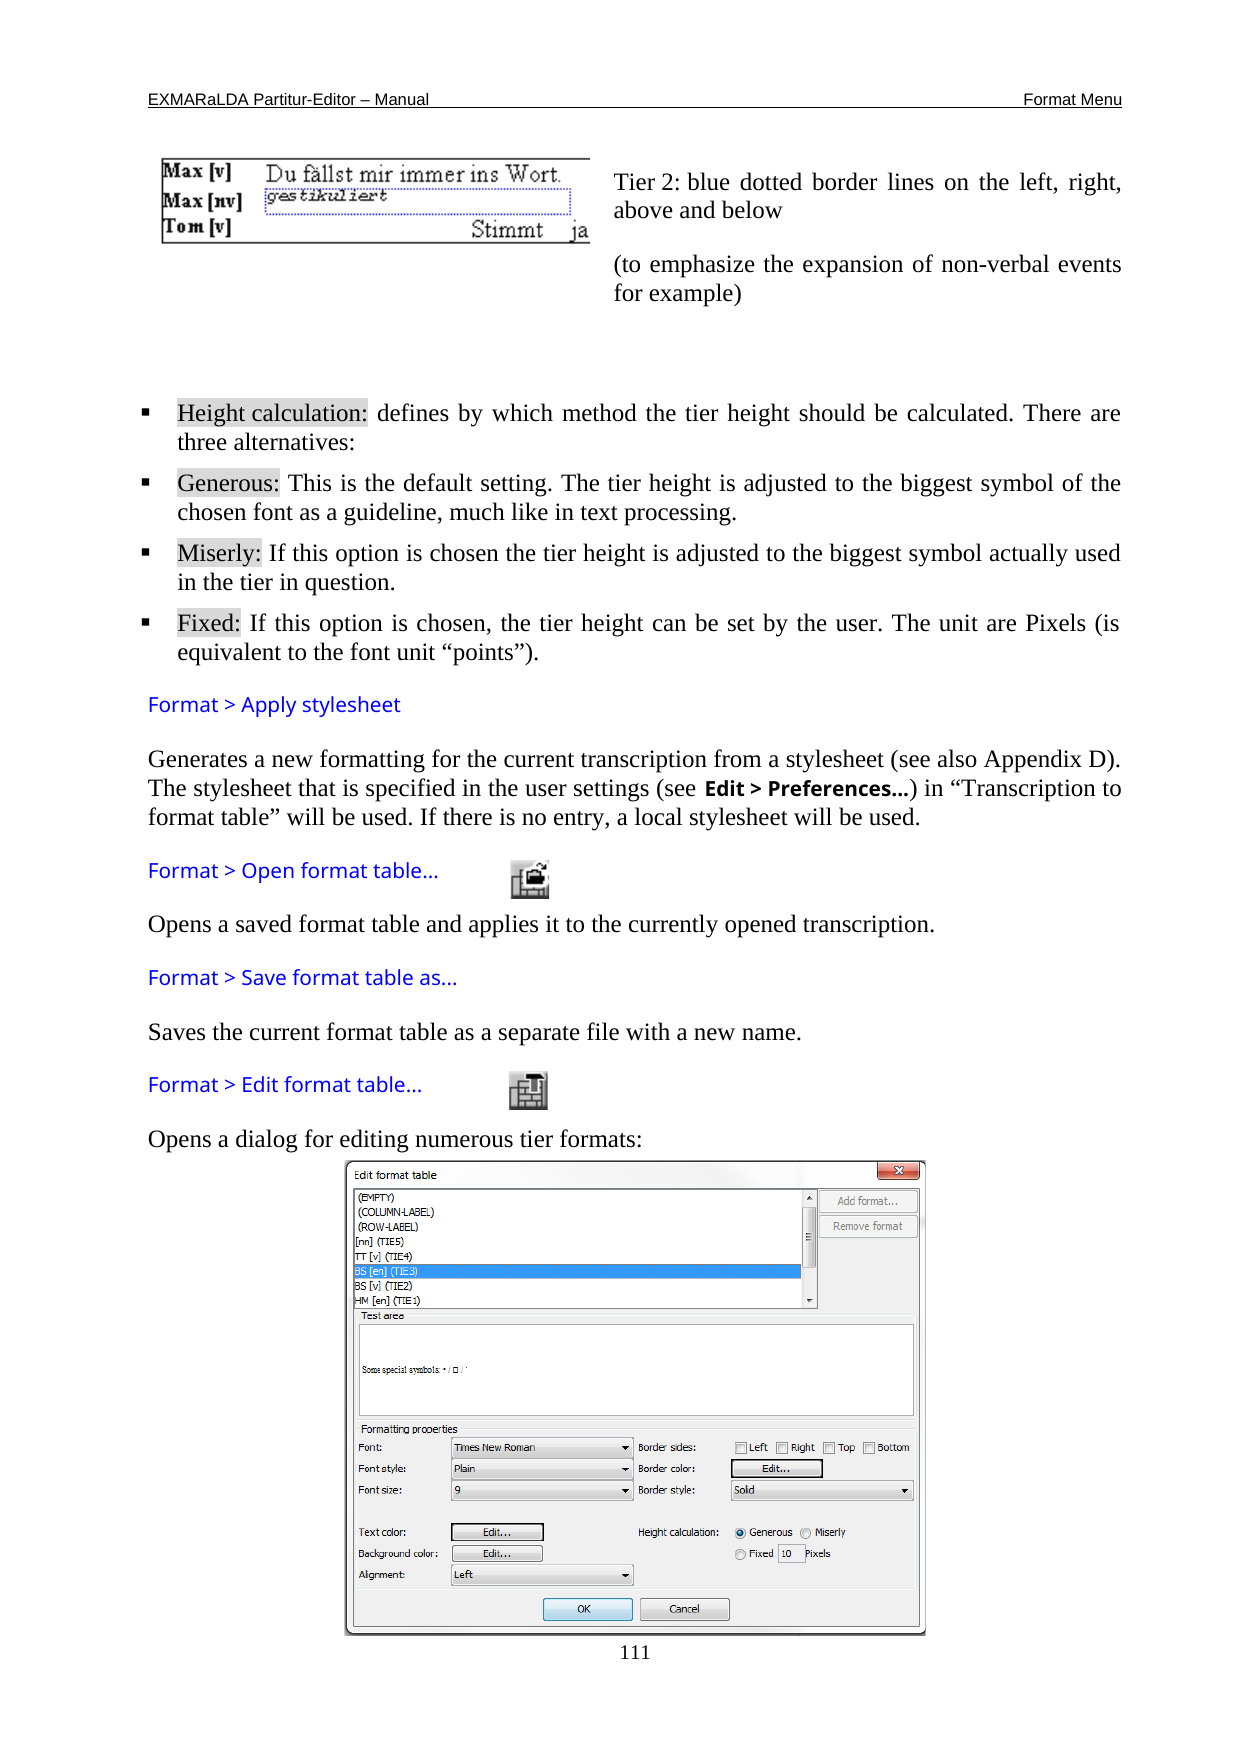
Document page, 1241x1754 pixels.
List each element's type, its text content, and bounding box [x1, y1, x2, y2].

text Generous: This is the default setting. The tier height is adjusted to the biggest symbol of the chosen font as a guideline, much like in text processing. [139, 468, 1122, 526]
subtitle Format > Edit format table... [148, 1070, 1122, 1099]
text Generates a new formatting for the current transcription from a stylesheet (see also Appendix D). The stylesheet that is specified in the user settings (see Edit > Preferences...) in “Transcription to format table” will be used. If there is no entry, a local stylesheet will be used. [148, 744, 1122, 831]
table_cell Tier 2: blue dotted border lines on the left, right, above and below (to emphasize the expansion of non-verbal events for example) [602, 142, 1133, 386]
text Height calculation: defines by which method the tier height should be calculated. There are three alternatives: [139, 398, 1122, 456]
picture [344, 1160, 926, 1636]
text Fixed: If this option is chosen, the tier height can be set by the user. The unit are Pixels (is equivalent to the font unit “points”). [139, 608, 1122, 666]
text Saves the current format table as a separate file with a new name. [148, 1017, 1122, 1045]
subtitle Format > Save format table as... [148, 963, 1122, 992]
picture [508, 1071, 548, 1110]
picture [158, 141, 591, 255]
text Miserly: If this option is chosen the tier height is adjusted to the biggest symbol actually used in the tier in question. [139, 538, 1122, 596]
text Opens a saved format table and applies it to the currently opened transcription. [148, 909, 1122, 938]
picture [510, 860, 550, 899]
table_cell [148, 142, 602, 386]
subtitle Format > Apply stylesheet [148, 691, 1122, 719]
subtitle Format > Open format table... [148, 856, 1122, 884]
text Opens a dialog for editing numerous tier formats: [148, 1124, 1122, 1152]
